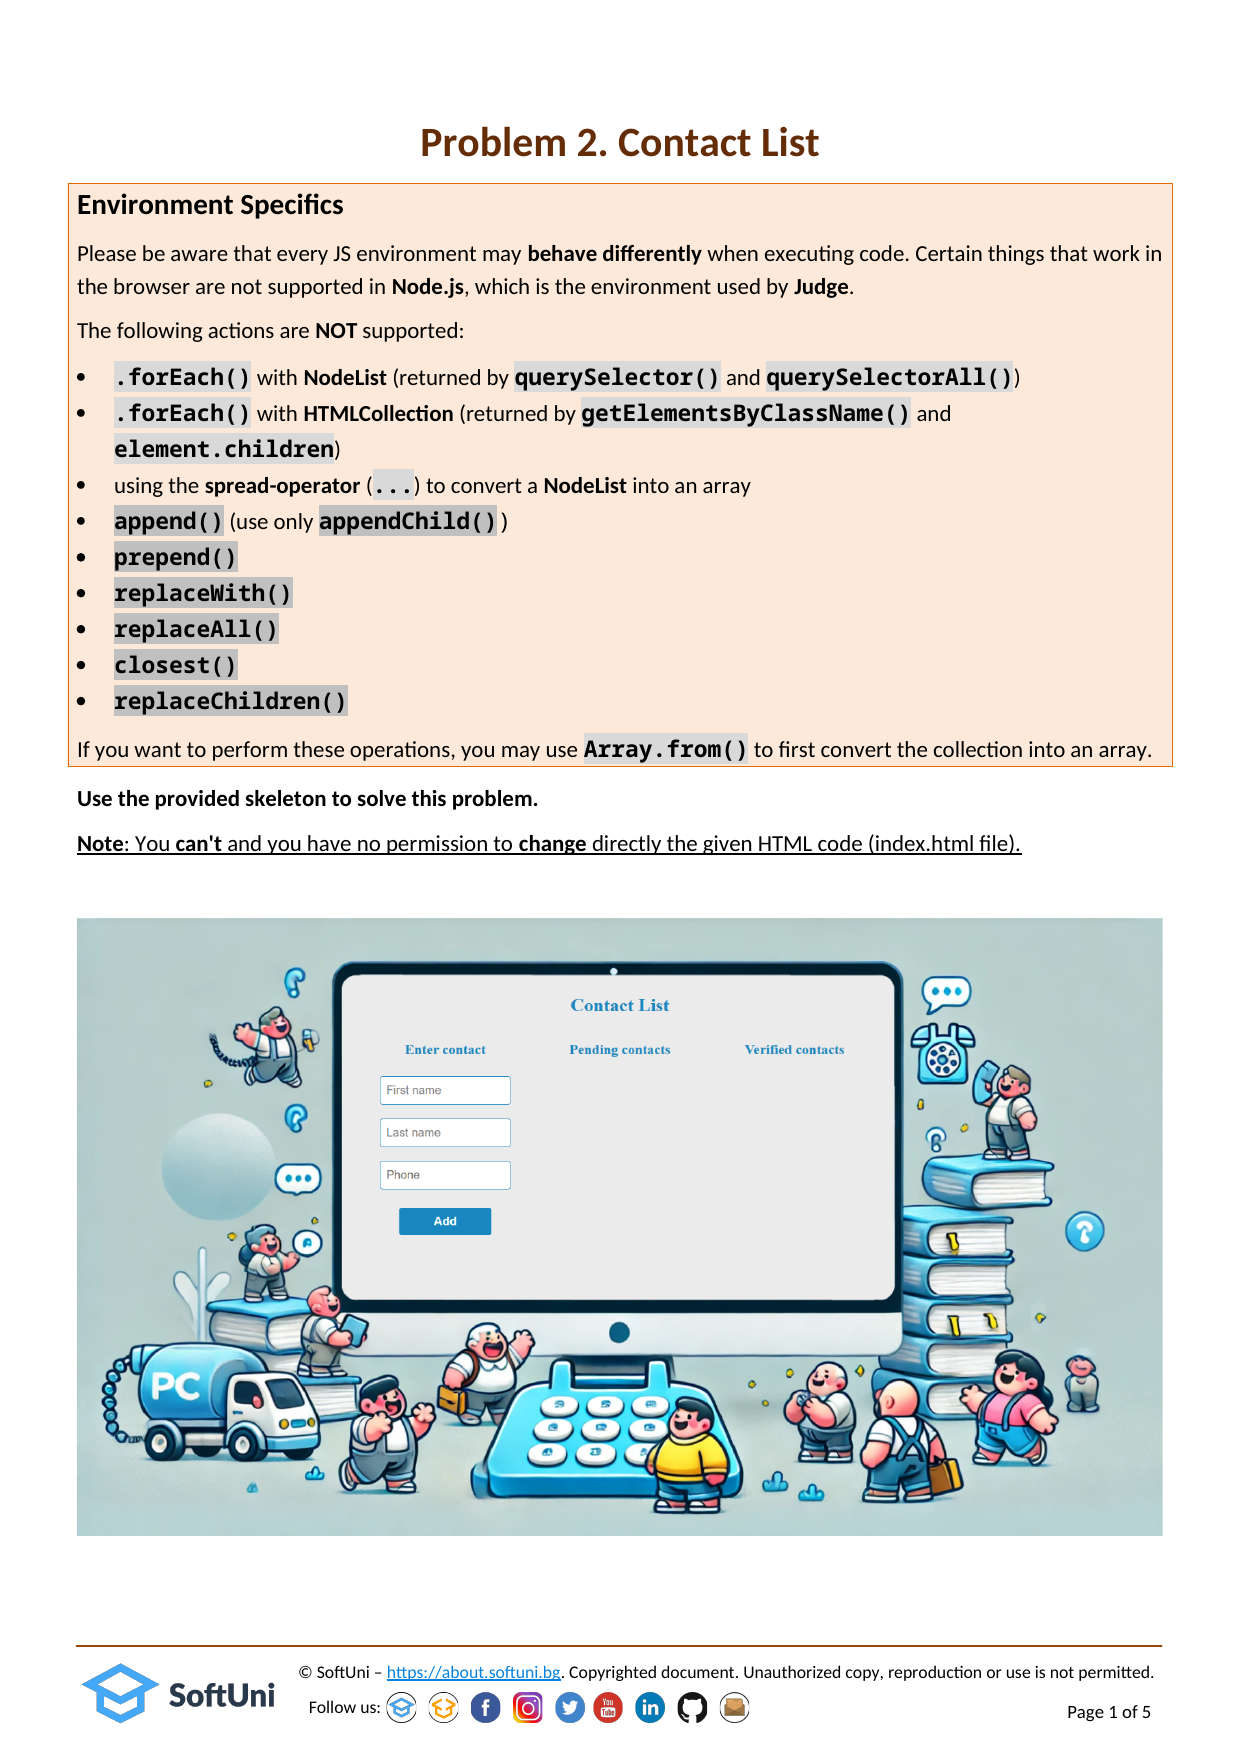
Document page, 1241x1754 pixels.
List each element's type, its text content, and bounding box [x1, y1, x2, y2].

picture [593, 1692, 623, 1723]
text Note: You can't and you have no permission to change directly the given HTML code (index.html file). [77, 829, 1163, 857]
picture [719, 1692, 750, 1723]
list replaceAll() [69, 609, 1172, 644]
list replaceWith() [69, 574, 1172, 608]
picture [635, 1692, 644, 1701]
picture [75, 1658, 281, 1729]
text Environment Specifics [69, 184, 1172, 222]
text The following actions are NOT supported: [69, 313, 1172, 344]
text Use the provided skeleton to solve this problem. [77, 784, 1163, 813]
picture [386, 1692, 417, 1723]
picture [76, 918, 1163, 1536]
picture [428, 1692, 459, 1723]
text If you want to perform these operations, you may use Array.from() to first convert the collection into an array. [69, 730, 1172, 766]
picture [471, 1692, 501, 1723]
picture [656, 1692, 665, 1701]
list replaceChildren() [69, 681, 1172, 716]
picture [656, 1714, 665, 1723]
picture [513, 1692, 543, 1723]
picture [555, 1692, 585, 1723]
picture [649, 1705, 658, 1714]
list using the spread-operator (...) to convert a NodeList into an array [69, 466, 1172, 500]
picture [677, 1692, 708, 1723]
list closest() [69, 646, 1172, 680]
list .forEach() with NodeList (returned by querySelector() and querySelectorAll()) [69, 358, 1172, 392]
subtitle Problem 2. Contact List [77, 116, 1163, 167]
list prepend() [69, 538, 1172, 572]
picture [635, 1714, 644, 1723]
list .forEach() with HTMLCollection (returned by getElementsByClassName() and element.children) [69, 394, 1172, 464]
text Please be aware that every JS environment may behave differently when executing code. Certain things that work in the browser are not supported in Node.js, which is the environment used by Judge. [69, 236, 1172, 300]
list append() (use only appendChild()) [69, 502, 1172, 536]
